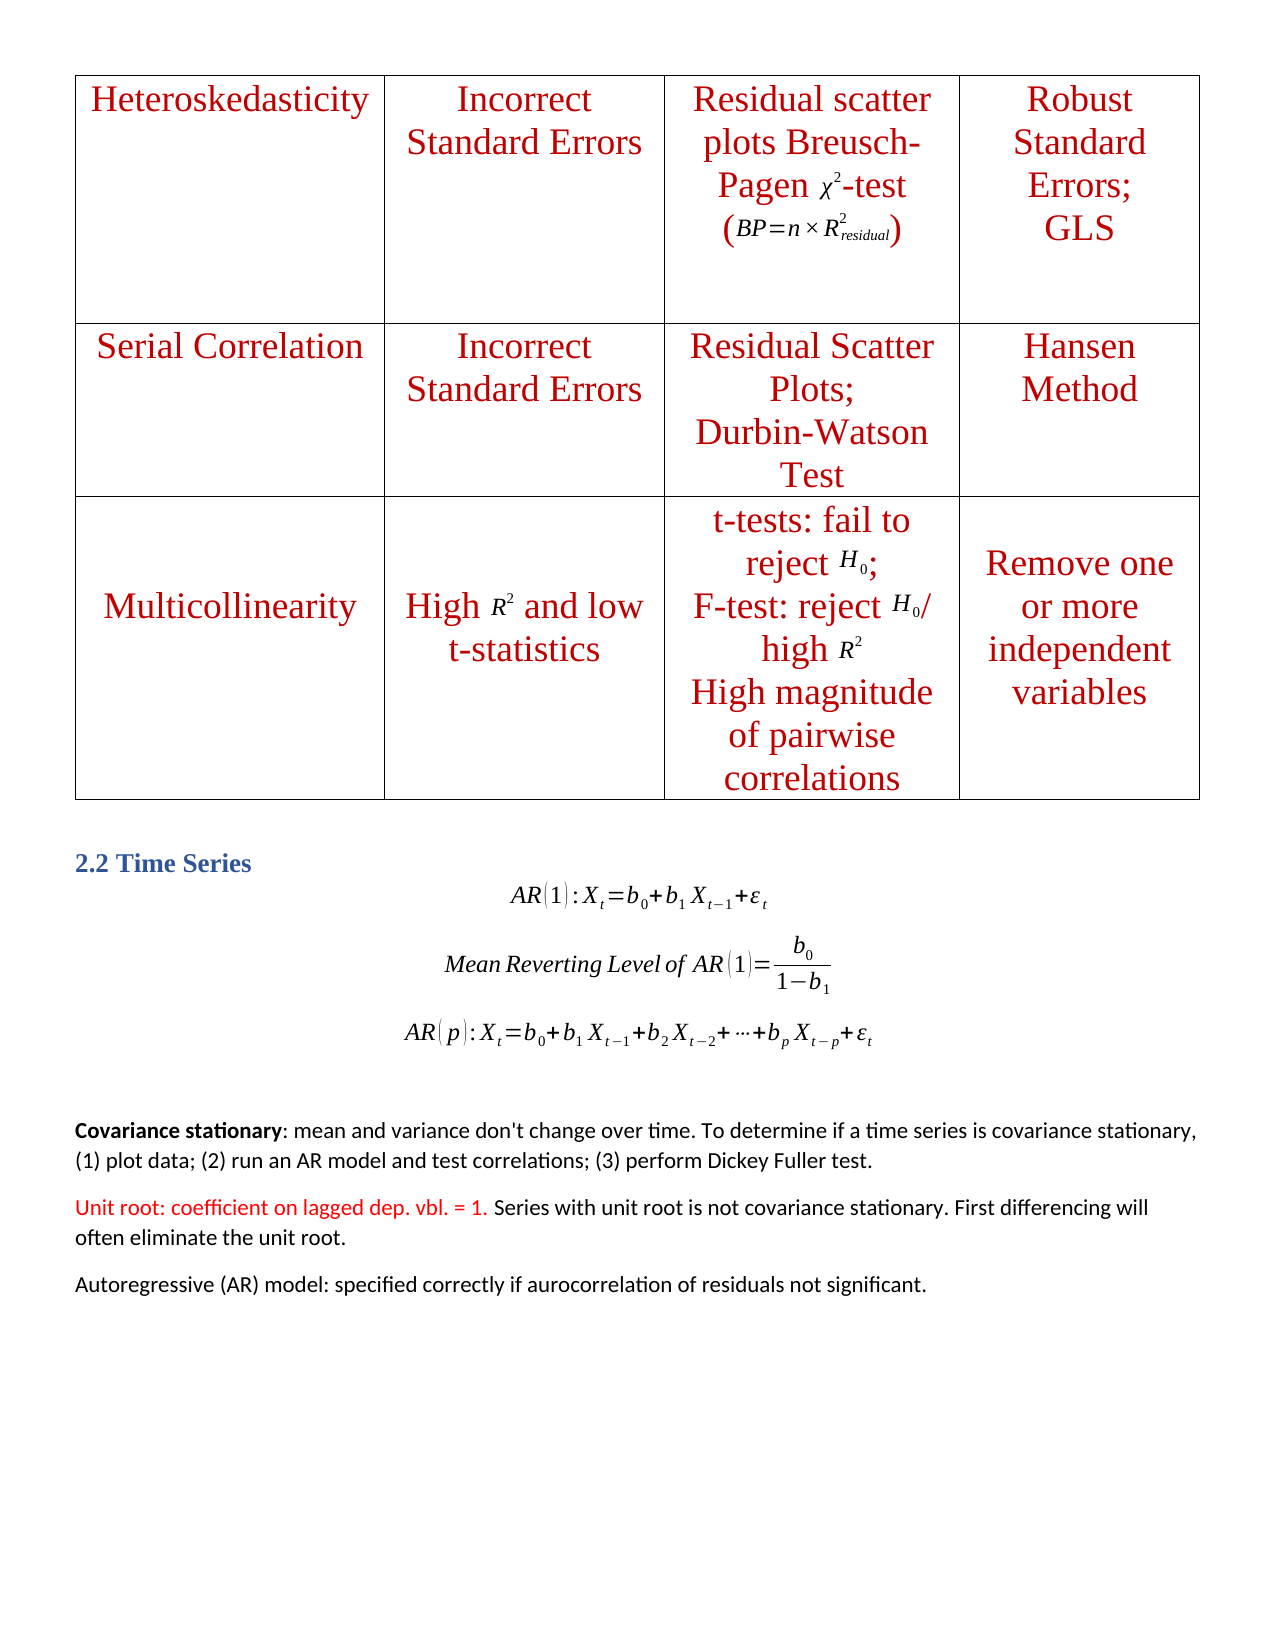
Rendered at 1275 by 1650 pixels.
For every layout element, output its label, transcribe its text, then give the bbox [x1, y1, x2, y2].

text Covariance stationary: mean and variance don't change over time. To determine if a time series is covariance stationary, (1) plot data; (2) run an AR model and test correlations; (3) perform Dickey Fuller test. [75, 1116, 1200, 1174]
table_cell Multicollinearity [76, 497, 384, 799]
table_cell t-tests: fail to reject ; F-test: reject / high High magnitude of pairwise correlations [665, 497, 959, 799]
table_cell Incorrect Standard Errors [385, 324, 664, 496]
table_cell Heteroskedasticity [76, 76, 384, 322]
table_cell Serial Correlation [76, 324, 384, 496]
text Autoregressive (AR) model: specified correctly if aurocorrelation of residuals not significant. [75, 1270, 1200, 1298]
table_cell Residual scatter plots Breusch-Pagen -test () [665, 76, 959, 322]
table_cell Incorrect Standard Errors [385, 76, 664, 322]
table_cell Remove one or more independent variables [960, 497, 1199, 799]
table_cell High and low t-statistics [385, 497, 664, 799]
table_cell Residual Scatter Plots; Durbin-Watson Test [665, 324, 959, 496]
table_cell Robust Standard Errors; GLS [960, 76, 1199, 322]
table_cell Hansen Method [960, 324, 1199, 496]
subtitle 2.2 Time Series [75, 847, 1200, 878]
text Unit root: coefficient on lagged dep. vbl. = 1. Series with unit root is not covariance stationary. First differencing will often eliminate the unit root. [75, 1193, 1200, 1251]
